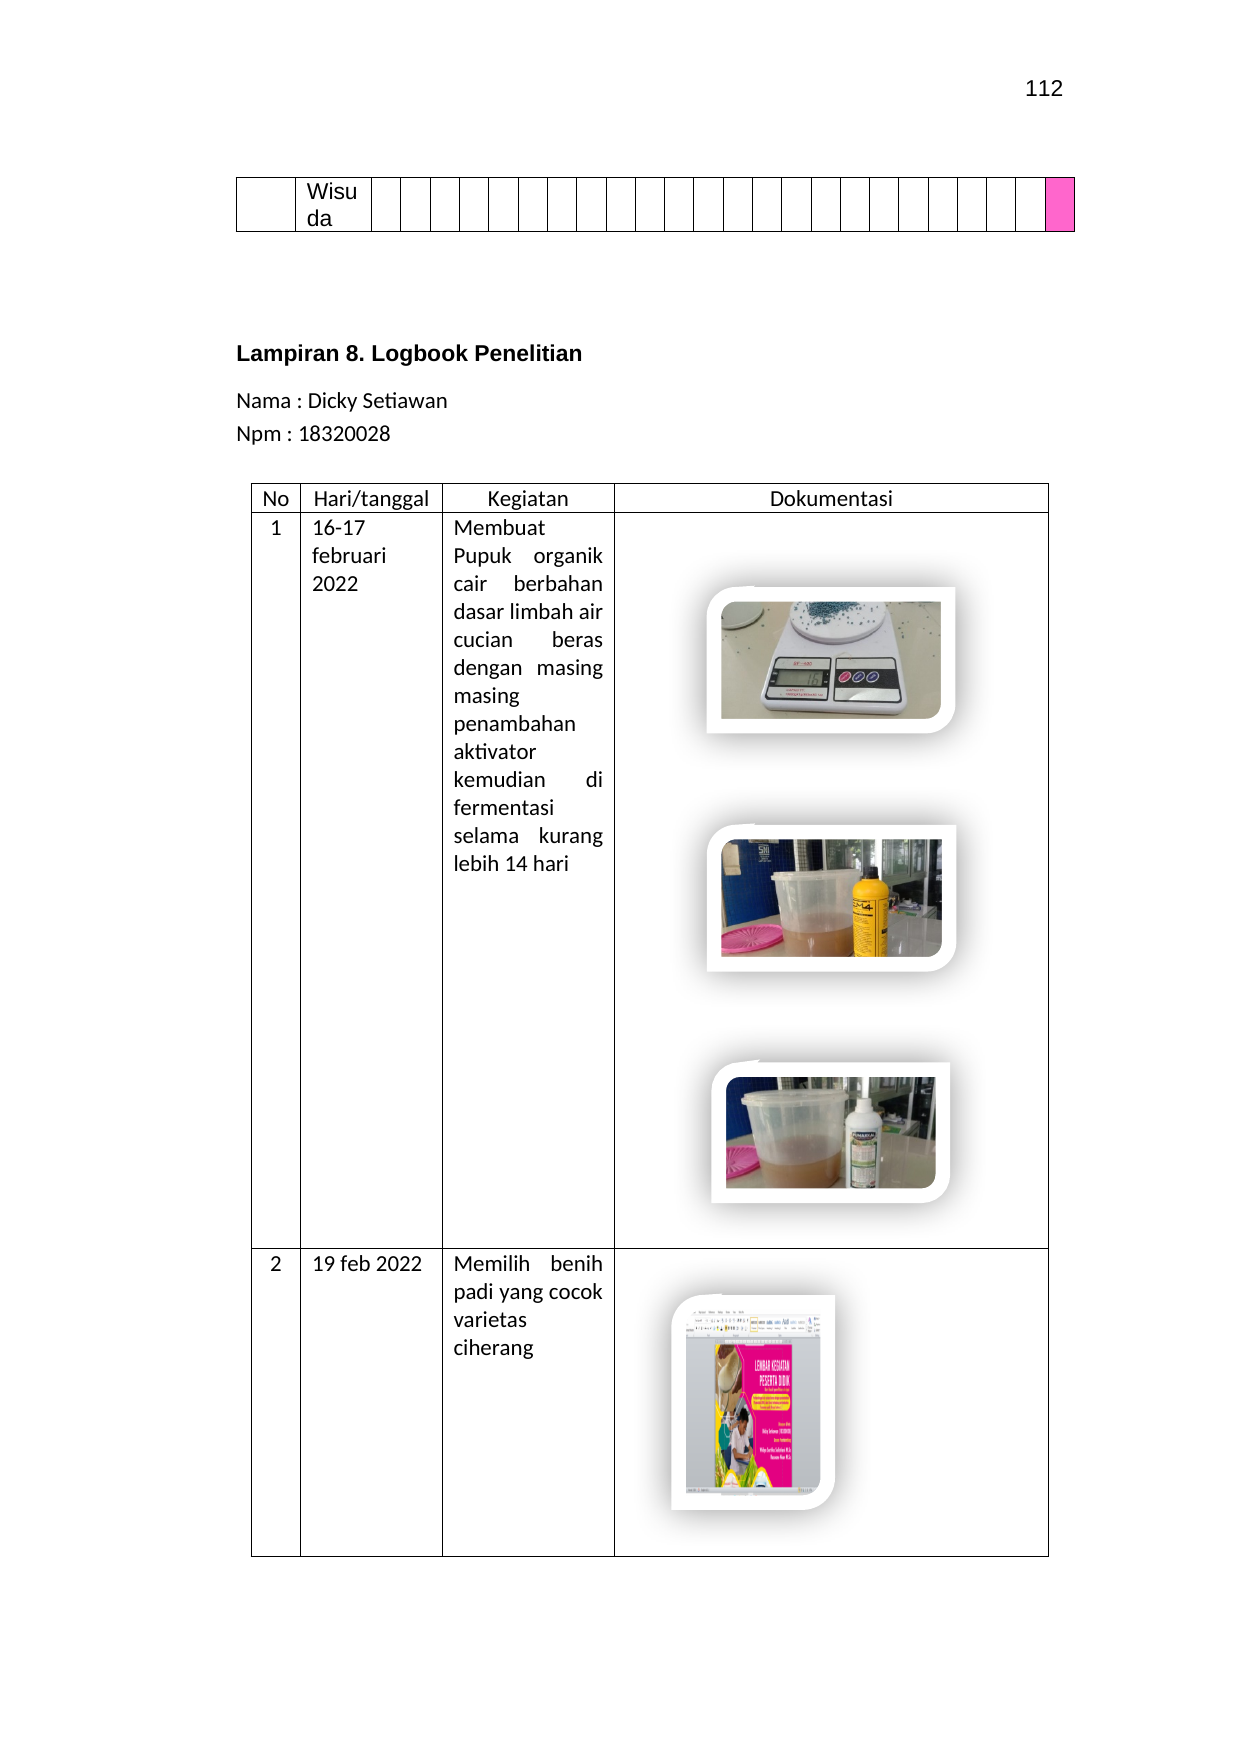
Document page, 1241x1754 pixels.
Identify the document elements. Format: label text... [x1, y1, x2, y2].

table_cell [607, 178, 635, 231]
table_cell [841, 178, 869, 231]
text Npm : 18320028 [236, 419, 1063, 447]
text Lampiran 8. Logbook Penelitian [236, 339, 1063, 366]
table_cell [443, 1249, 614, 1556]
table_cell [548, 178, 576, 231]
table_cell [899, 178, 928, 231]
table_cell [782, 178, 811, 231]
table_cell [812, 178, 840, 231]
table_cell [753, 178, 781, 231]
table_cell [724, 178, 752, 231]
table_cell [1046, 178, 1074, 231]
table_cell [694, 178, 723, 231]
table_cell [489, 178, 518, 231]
text Nama : Dicky Setiawan [236, 387, 1063, 415]
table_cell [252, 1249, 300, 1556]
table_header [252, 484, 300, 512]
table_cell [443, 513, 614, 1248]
picture [722, 840, 941, 956]
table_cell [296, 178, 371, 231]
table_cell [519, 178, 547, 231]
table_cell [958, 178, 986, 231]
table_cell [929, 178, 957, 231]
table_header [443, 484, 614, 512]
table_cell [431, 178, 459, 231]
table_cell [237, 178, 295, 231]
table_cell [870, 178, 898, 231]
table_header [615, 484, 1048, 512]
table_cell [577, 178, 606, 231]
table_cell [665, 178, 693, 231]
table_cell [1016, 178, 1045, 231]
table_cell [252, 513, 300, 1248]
picture [727, 1077, 935, 1188]
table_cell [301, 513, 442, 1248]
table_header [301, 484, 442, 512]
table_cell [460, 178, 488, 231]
picture [686, 1310, 820, 1495]
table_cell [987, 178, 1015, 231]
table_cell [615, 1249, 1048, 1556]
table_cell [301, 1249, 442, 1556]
picture [722, 602, 940, 718]
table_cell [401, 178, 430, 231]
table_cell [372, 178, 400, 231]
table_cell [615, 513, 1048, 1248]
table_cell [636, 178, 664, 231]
